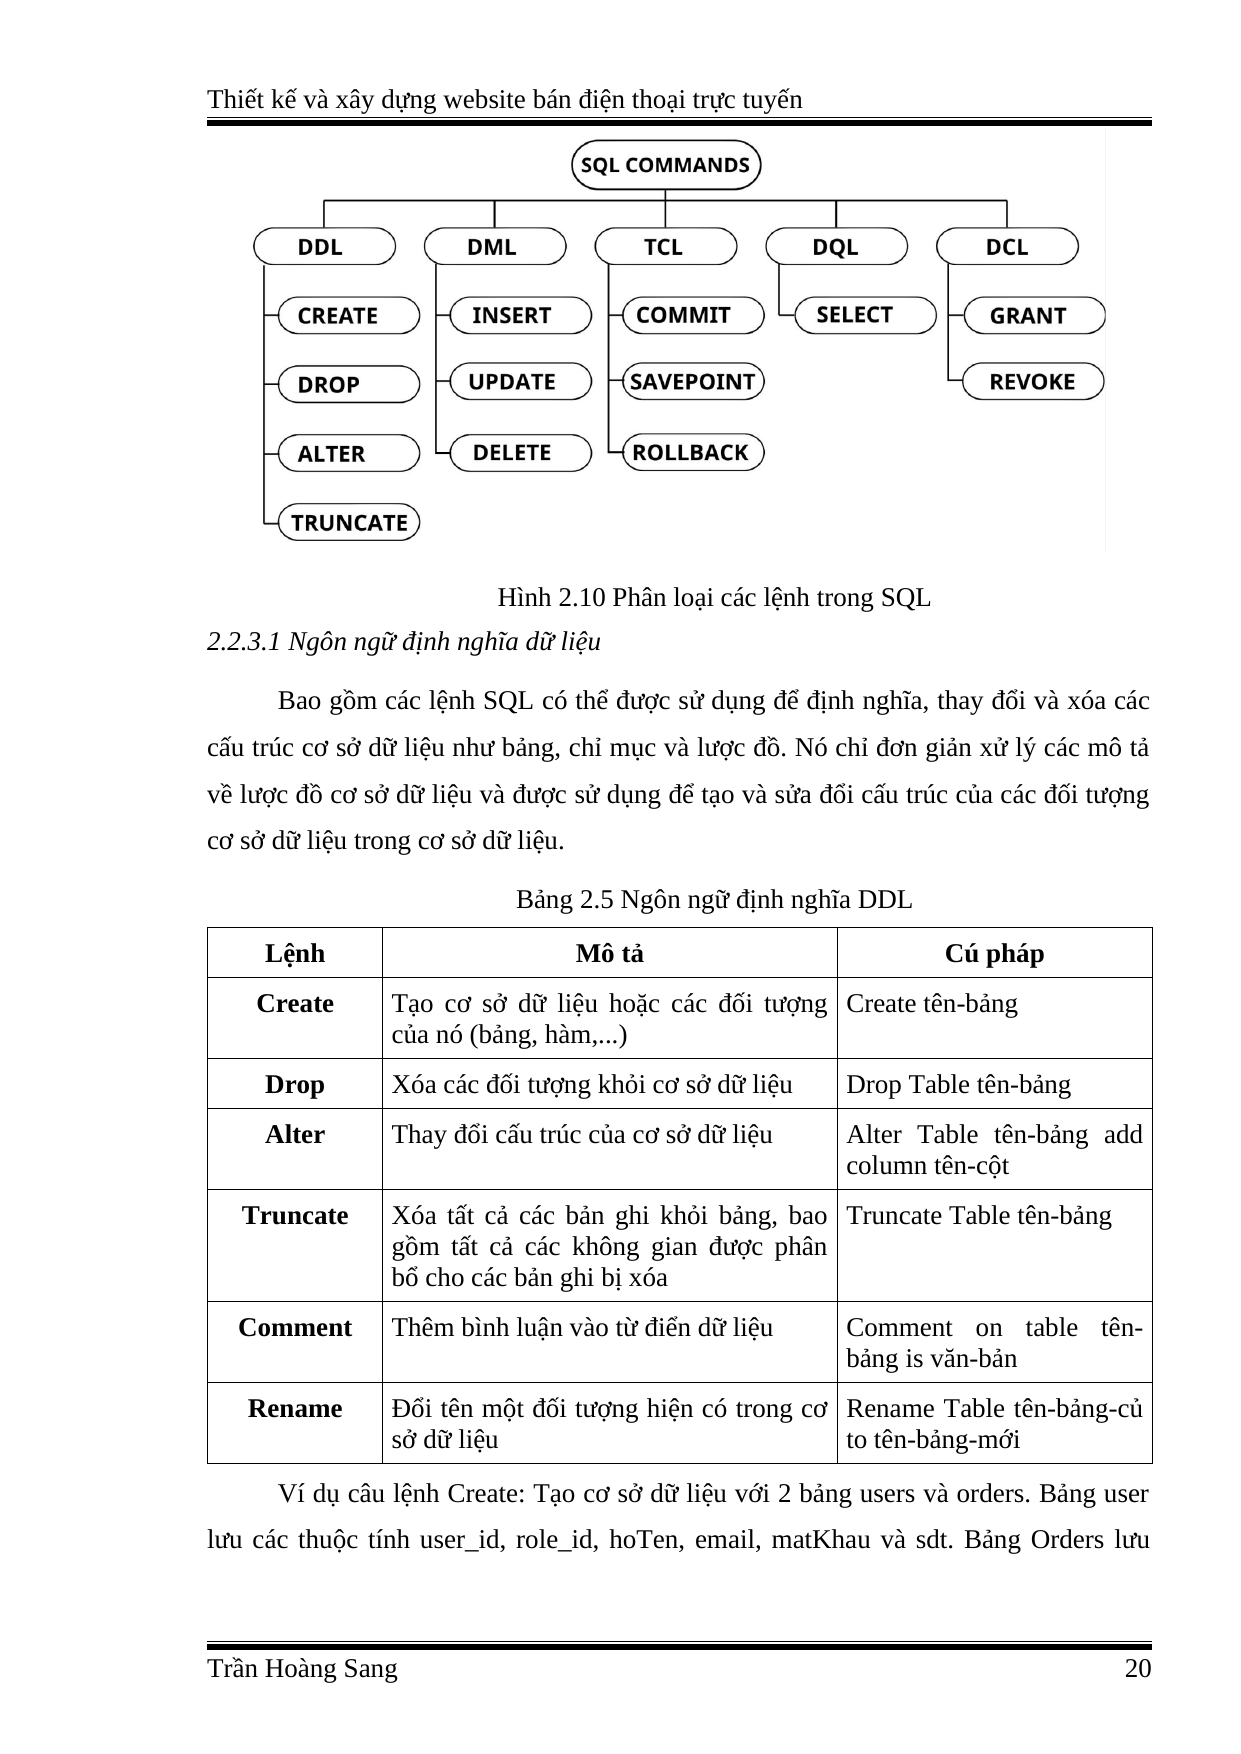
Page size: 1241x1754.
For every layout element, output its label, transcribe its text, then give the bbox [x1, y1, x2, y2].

text Bao gồm các lệnh SQL có thể được sử dụng để định nghĩa, thay đổi và xóa các cấu trúc cơ sở dữ liệu như bảng, chỉ mục và lược đồ. Nó chỉ đơn giản xử lý các mô tả về lược đồ cơ sở dữ liệu và được sử dụng để tạo và sửa đổi cấu trúc của các đối tượng cơ sở dữ liệu trong cơ sở dữ liệu. [207, 684, 1152, 856]
table_cell Create [208, 978, 382, 1058]
table_cell Drop Table tên-bảng [838, 1059, 1152, 1108]
table_cell Alter Table tên-bảng add column tên-cột [838, 1109, 1152, 1189]
table_cell Đổi tên một đối tượng hiện có trong cơ sở dữ liệu [383, 1383, 837, 1463]
table_cell Thêm bình luận vào từ điển dữ liệu [383, 1302, 837, 1382]
table_cell Tạo cơ sở dữ liệu hoặc các đối tượng của nó (bảng, hàm,...) [383, 978, 837, 1058]
table_cell Xóa tất cả các bản ghi khỏi bảng, bao gồm tất cả các không gian được phân bổ cho các bản ghi bị xóa [383, 1190, 837, 1301]
table_header Cú pháp [838, 928, 1152, 977]
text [207, 1477, 1152, 1555]
table_cell Thay đổi cấu trúc của cơ sở dữ liệu [383, 1109, 837, 1189]
subtitle Ngôn ngữ định nghĩa dữ liệu [207, 625, 1152, 656]
table_cell Comment [208, 1302, 382, 1382]
table_cell Create tên-bảng [838, 978, 1152, 1058]
table_cell Drop [208, 1059, 382, 1108]
table_cell Xóa các đối tượng khỏi cơ sở dữ liệu [383, 1059, 837, 1108]
table_header Mô tả [383, 928, 837, 977]
table_cell Alter [208, 1109, 382, 1189]
table_cell Rename [208, 1383, 382, 1463]
table_cell Comment on table tên-bảng is văn-bản [838, 1302, 1152, 1382]
table_header Lệnh [208, 928, 382, 977]
table_cell Rename Table tên-bảng-củ to tên-bảng-mới [838, 1383, 1152, 1463]
picture [253, 128, 1106, 552]
table_cell Truncate [208, 1190, 382, 1301]
table_cell Truncate Table tên-bảng [838, 1190, 1152, 1301]
